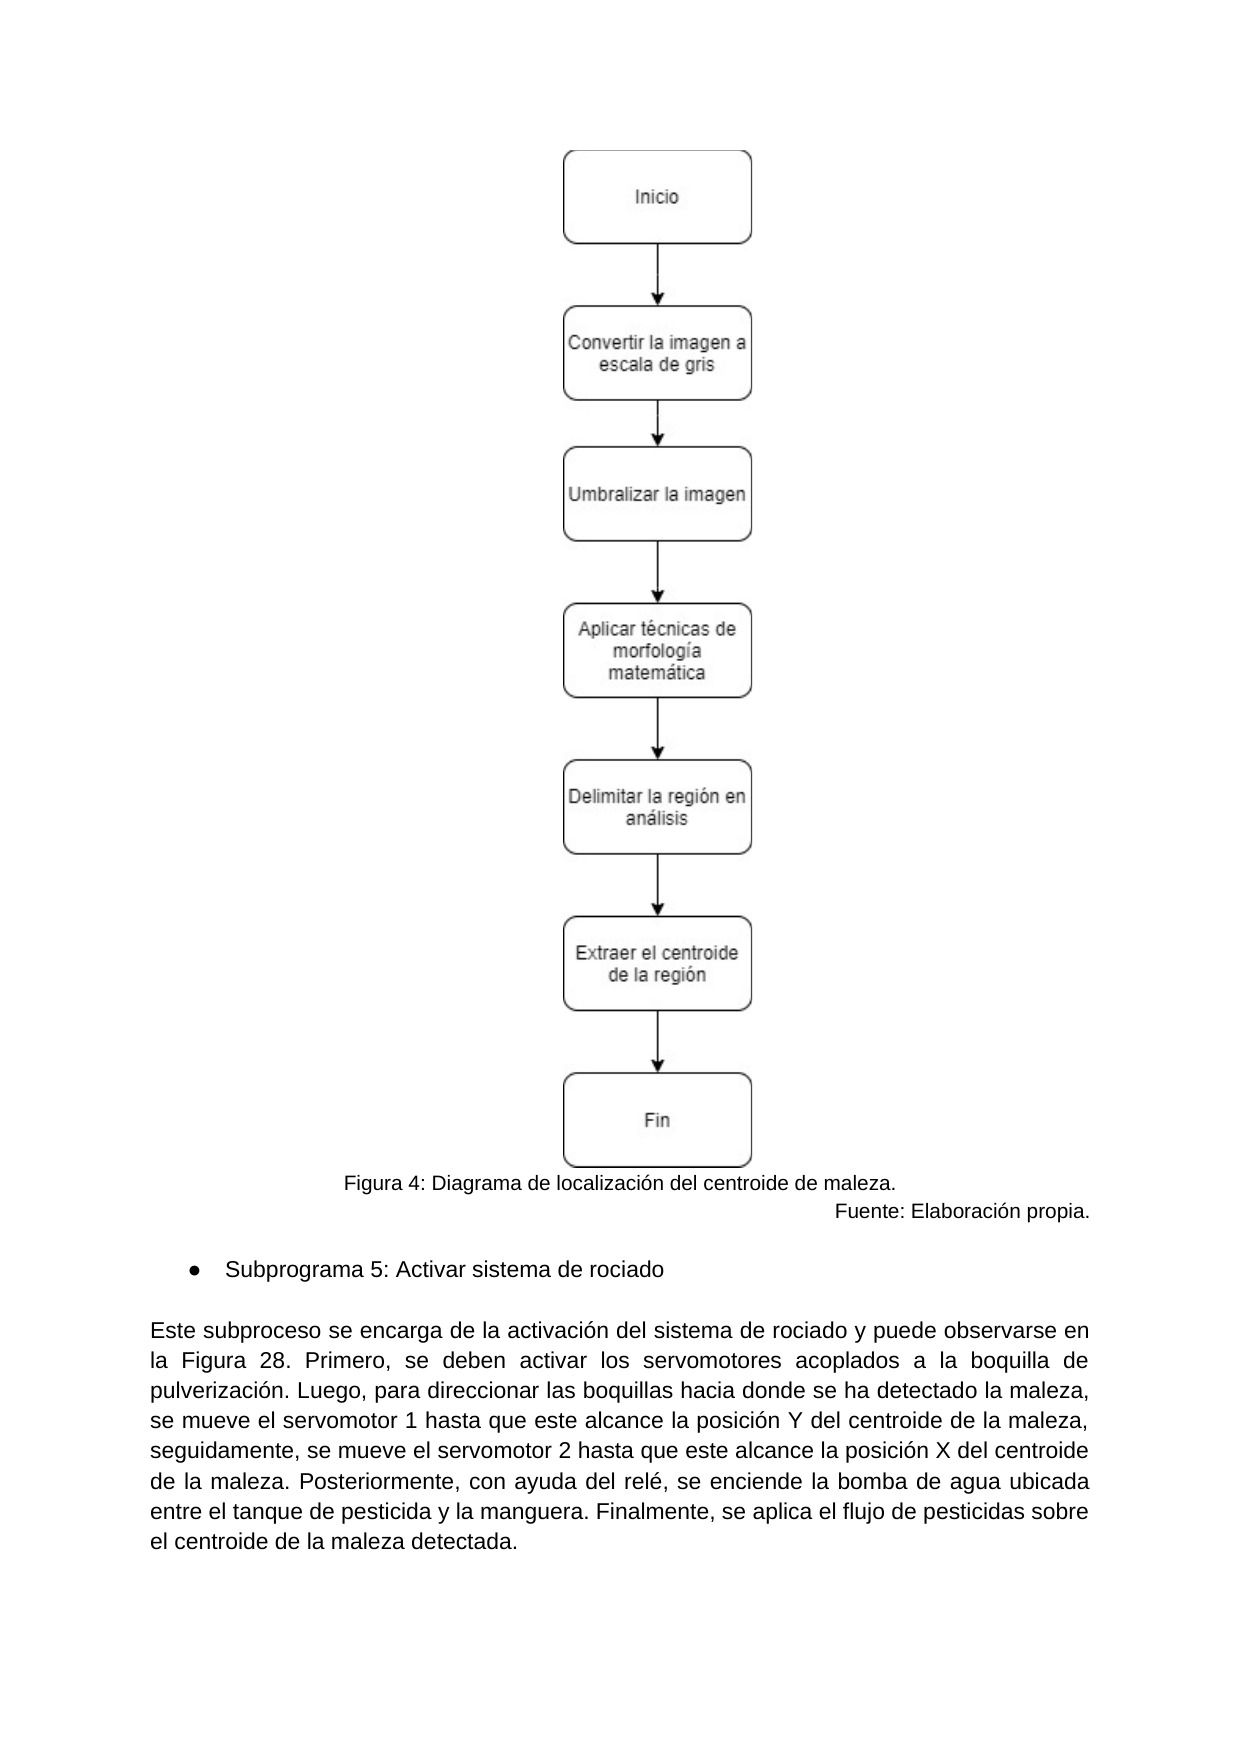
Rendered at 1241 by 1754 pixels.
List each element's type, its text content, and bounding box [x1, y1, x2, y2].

picture [563, 150, 753, 1168]
text Fuente: Elaboración propia. [150, 1198, 1090, 1222]
list Subprograma 5: Activar sistema de rociado [187, 1256, 1090, 1283]
text Figura 4: Diagrama de localización del centroide de maleza. [150, 1171, 1090, 1195]
text Este subproceso se encarga de la activación del sistema de rociado y puede observarse en la Figura 28. Primero, se deben activar los servomotores acoplados a la boquilla de pulverización. Luego, para direccionar las boquillas hacia donde se ha detectado la maleza, se mueve el servomotor 1 hasta que este alcance la posición Y del centroide de la maleza, seguidamente, se mueve el servomotor 2 hasta que este alcance la posición X del centroide de la maleza. Posteriormente, con ayuda del relé, se enciende la bomba de agua ubicada entre el tanque de pesticida y la manguera. Finalmente, se aplica el flujo de pesticidas sobre el centroide de la maleza detectada. [150, 1317, 1090, 1554]
